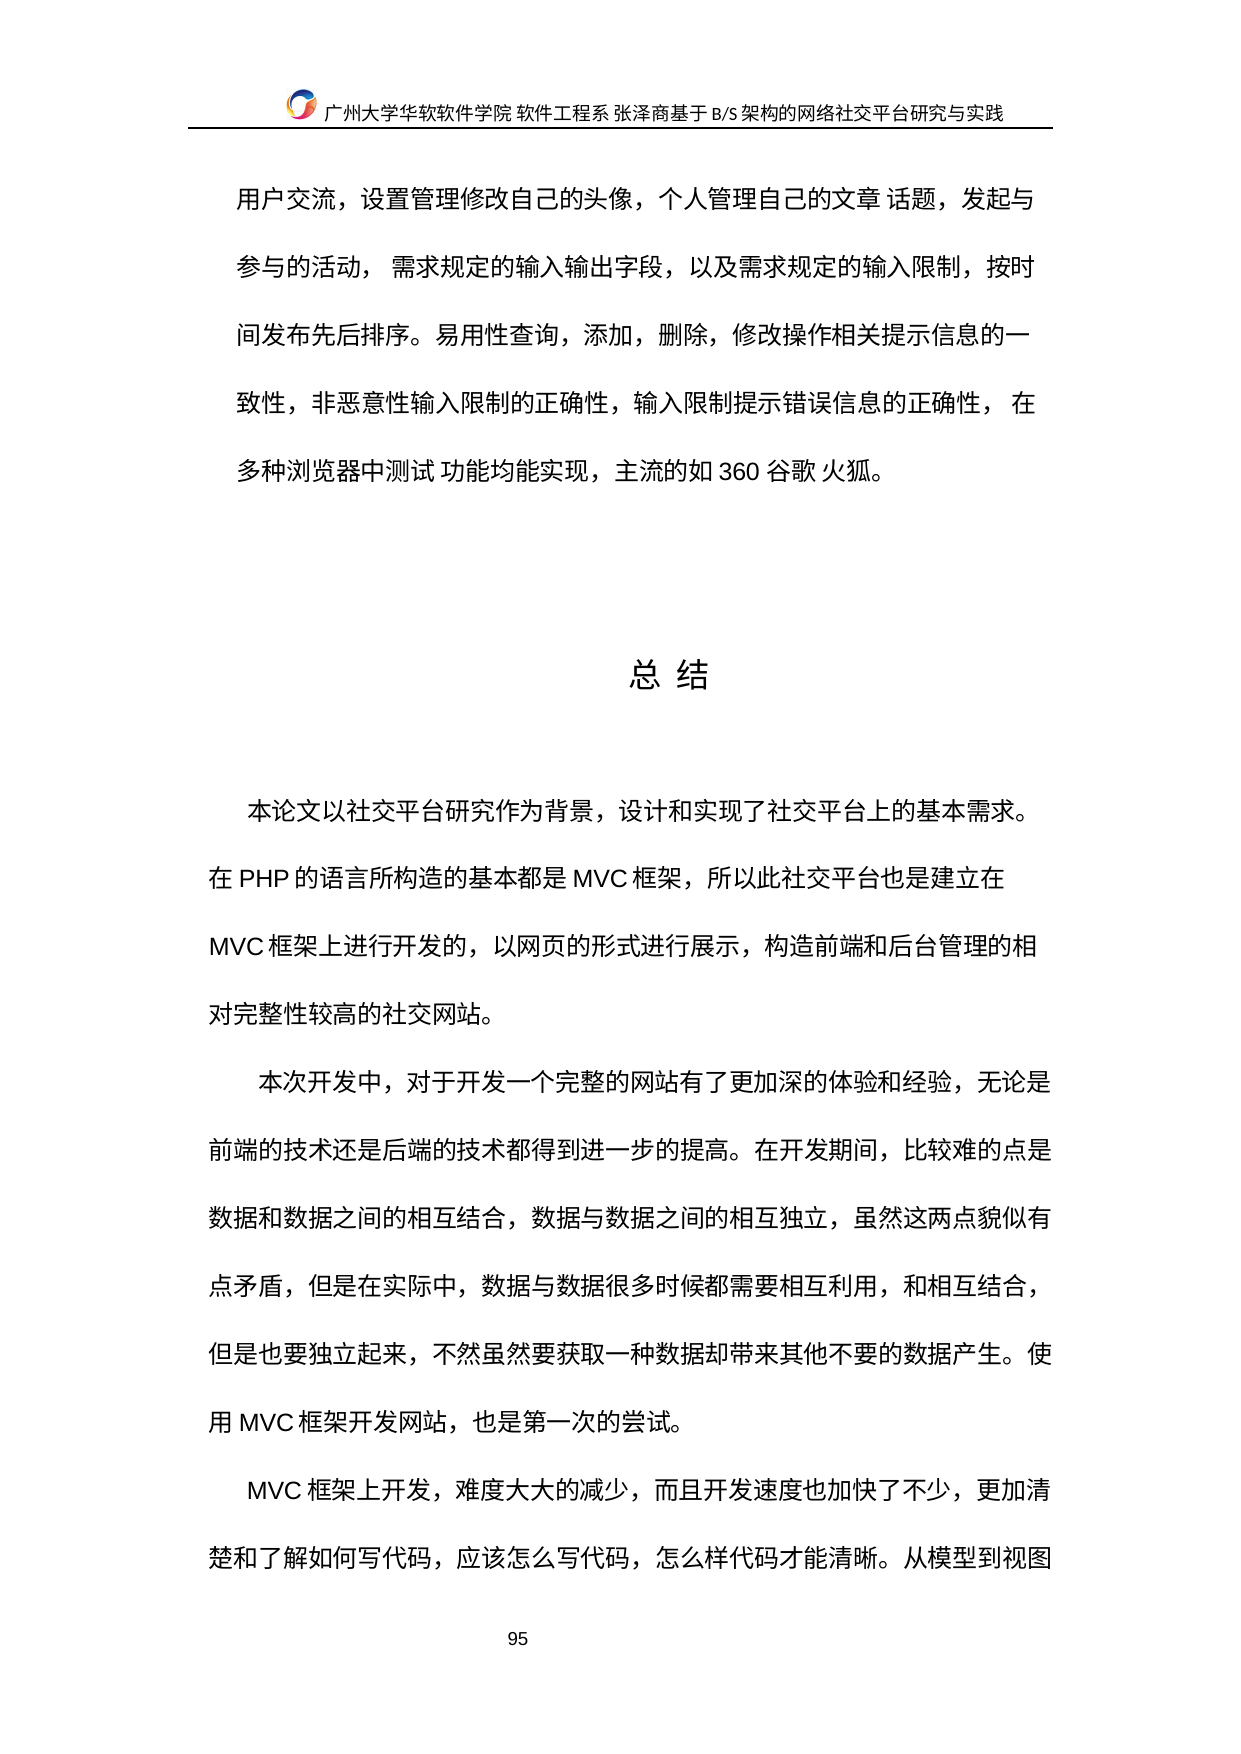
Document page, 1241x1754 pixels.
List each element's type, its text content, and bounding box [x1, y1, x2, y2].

text 本次开发中，对于开发一个完整的网站有了更加深的体验和经验，无论是前端的技术还是后端的技术都得到进一步的提高。在开发期间，比较难的点是数据和数据之间的相互结合，数据与数据之间的相互独立，虽然这两点貌似有点矛盾，但是在实际中，数据与数据很多时候都需要相互利用，和相互结合，但是也要独立起来，不然虽然要获取一种数据却带来其他不要的数据产生。使用MVC框架开发网站，也是第一次的尝试。 [209, 1047, 1053, 1454]
text 本论文以社交平台研究作为背景，设计和实现了社交平台上的基本需求。在PHP的语言所构造的基本都是MVC框架，所以此社交平台也是建立在MVC框架上进行开发的，以网页的形式进行展示，构造前端和后台管理的相对完整性较高的社交网站。 [209, 775, 1053, 1047]
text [209, 1454, 1053, 1590]
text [237, 164, 1053, 503]
text 总 结 [237, 639, 1053, 707]
picture [286, 88, 320, 120]
